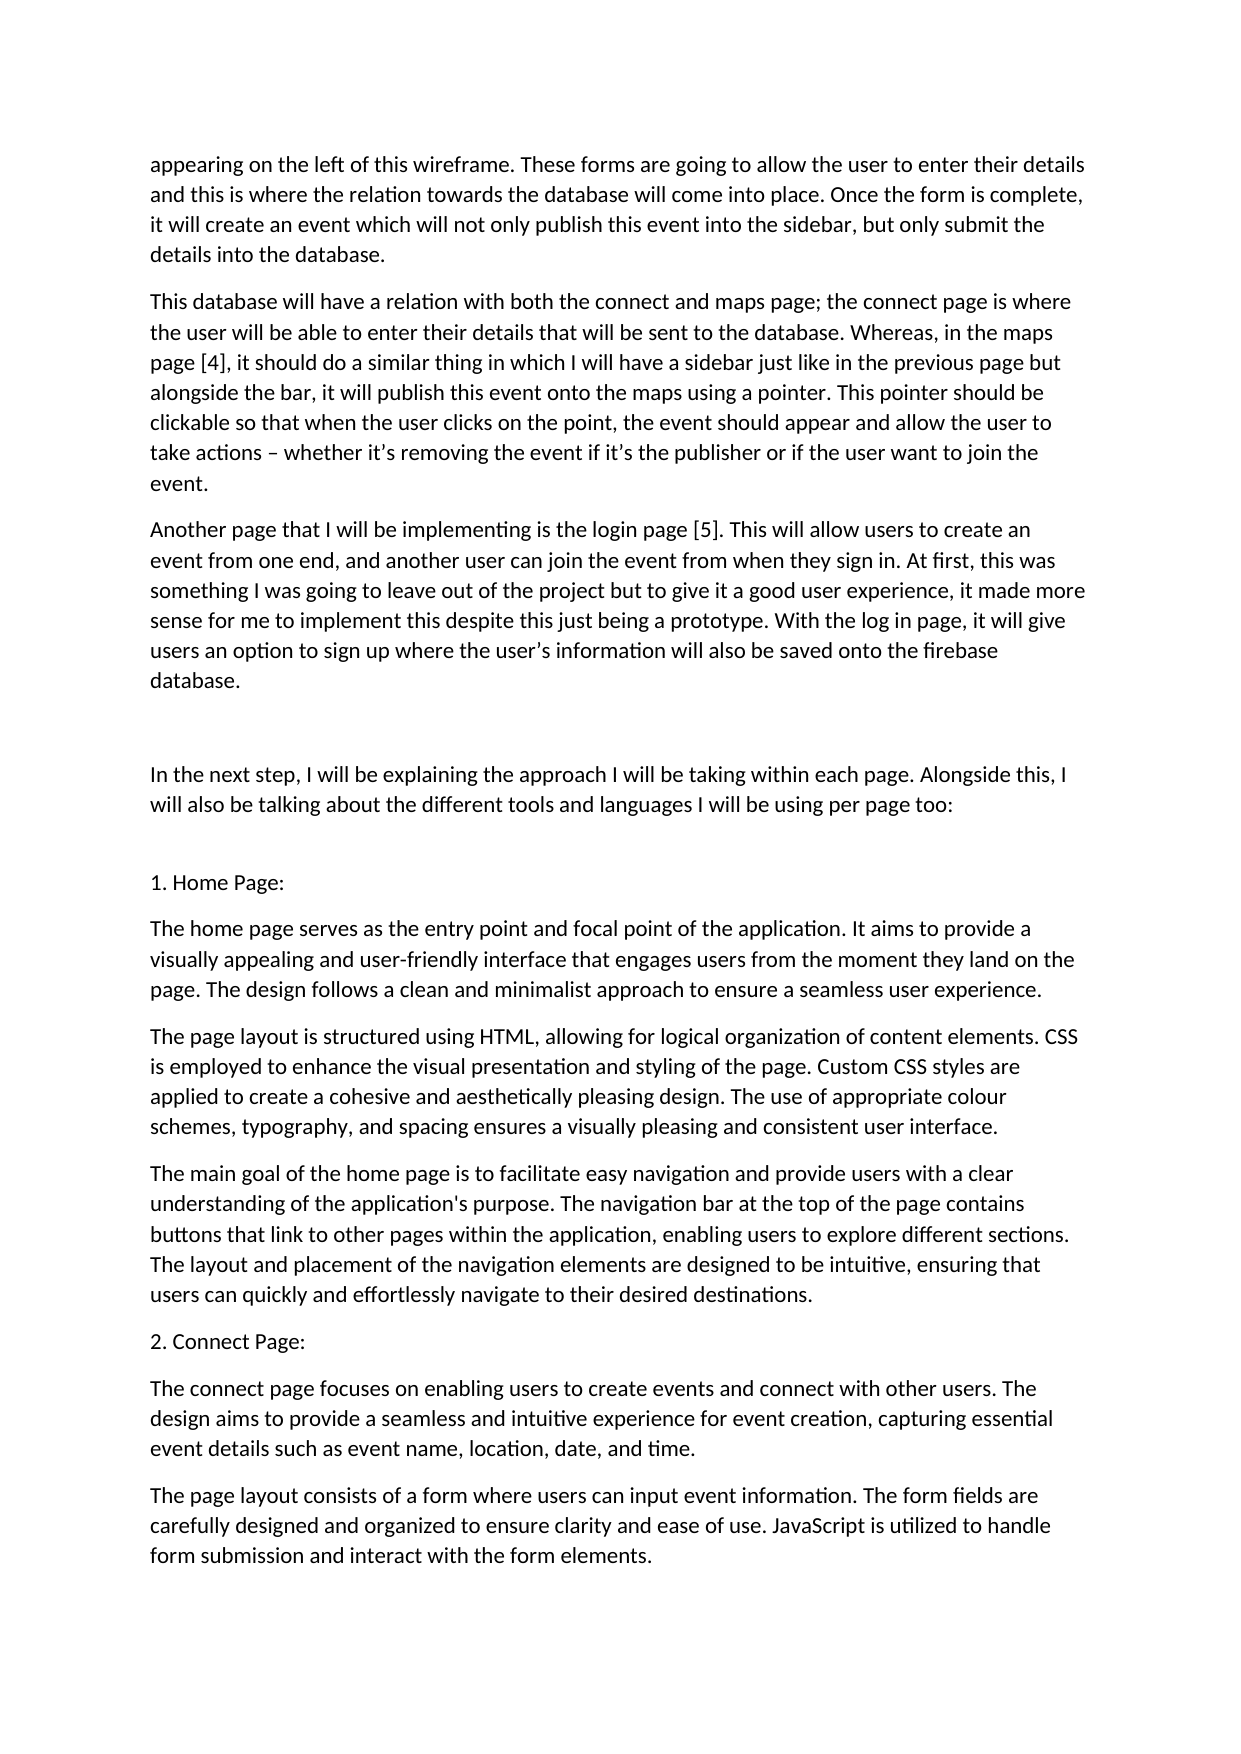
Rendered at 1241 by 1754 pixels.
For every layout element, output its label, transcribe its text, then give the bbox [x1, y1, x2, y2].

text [150, 150, 1090, 269]
text Another page that I will be implementing is the login page [5]. This will allow users to create an event from one end, and another user can join the event from when they sign in. At first, this was something I was going to leave out of the project but to give it a good user experience, it made more sense for me to implement this despite this just being a prototype. With the log in page, it will give users an option to sign up where the user’s information will also be saved onto the firebase database. [150, 516, 1090, 695]
text The connect page focuses on enabling users to create events and connect with other users. The design aims to provide a seamless and intuitive experience for event creation, capturing essential event details such as event name, location, date, and time. [150, 1374, 1090, 1462]
text The main goal of the home page is to facilitate easy navigation and provide users with a clear understanding of the application's purpose. The navigation bar at the top of the page contains buttons that link to other pages within the application, enabling users to explore different sections. The layout and placement of the navigation elements are designed to be intuitive, ensuring that users can quickly and effortlessly navigate to their desired destinations. [150, 1159, 1090, 1308]
text This database will have a relation with both the connect and maps page; the connect page is where the user will be able to enter their details that will be sent to the database. Whereas, in the maps page [4], it should do a similar thing in which I will have a sidebar just like in the previous page but alongside the bar, it will publish this event onto the maps using a pointer. This pointer should be clickable so that when the user clicks on the point, the event should appear and allow the user to take actions – whether it’s removing the event if it’s the publisher or if the user want to join the event. [150, 287, 1090, 497]
text The page layout is structured using HTML, allowing for logical organization of content elements. CSS is employed to enhance the visual presentation and styling of the page. Custom CSS styles are applied to create a cohesive and aesthetically pleasing design. The use of appropriate colour schemes, typography, and spacing ensures a visually pleasing and consistent user interface. [150, 1022, 1090, 1141]
text The page layout consists of a form where users can input event information. The form fields are carefully designed and organized to ensure clarity and ease of use. JavaScript is utilized to handle form submission and interact with the form elements. [150, 1481, 1090, 1570]
text 2. Connect Page: [150, 1327, 1090, 1355]
text In the next step, I will be explaining the approach I will be taking within each page. Alongside this, I will also be talking about the different tools and languages I will be using per page too: [150, 760, 1090, 849]
text 1. Home Page: [150, 868, 1090, 896]
text The home page serves as the entry point and focal point of the application. It aims to provide a visually appealing and user-friendly interface that engages users from the moment they land on the page. The design follows a clean and minimalist approach to ensure a seamless user experience. [150, 914, 1090, 1003]
